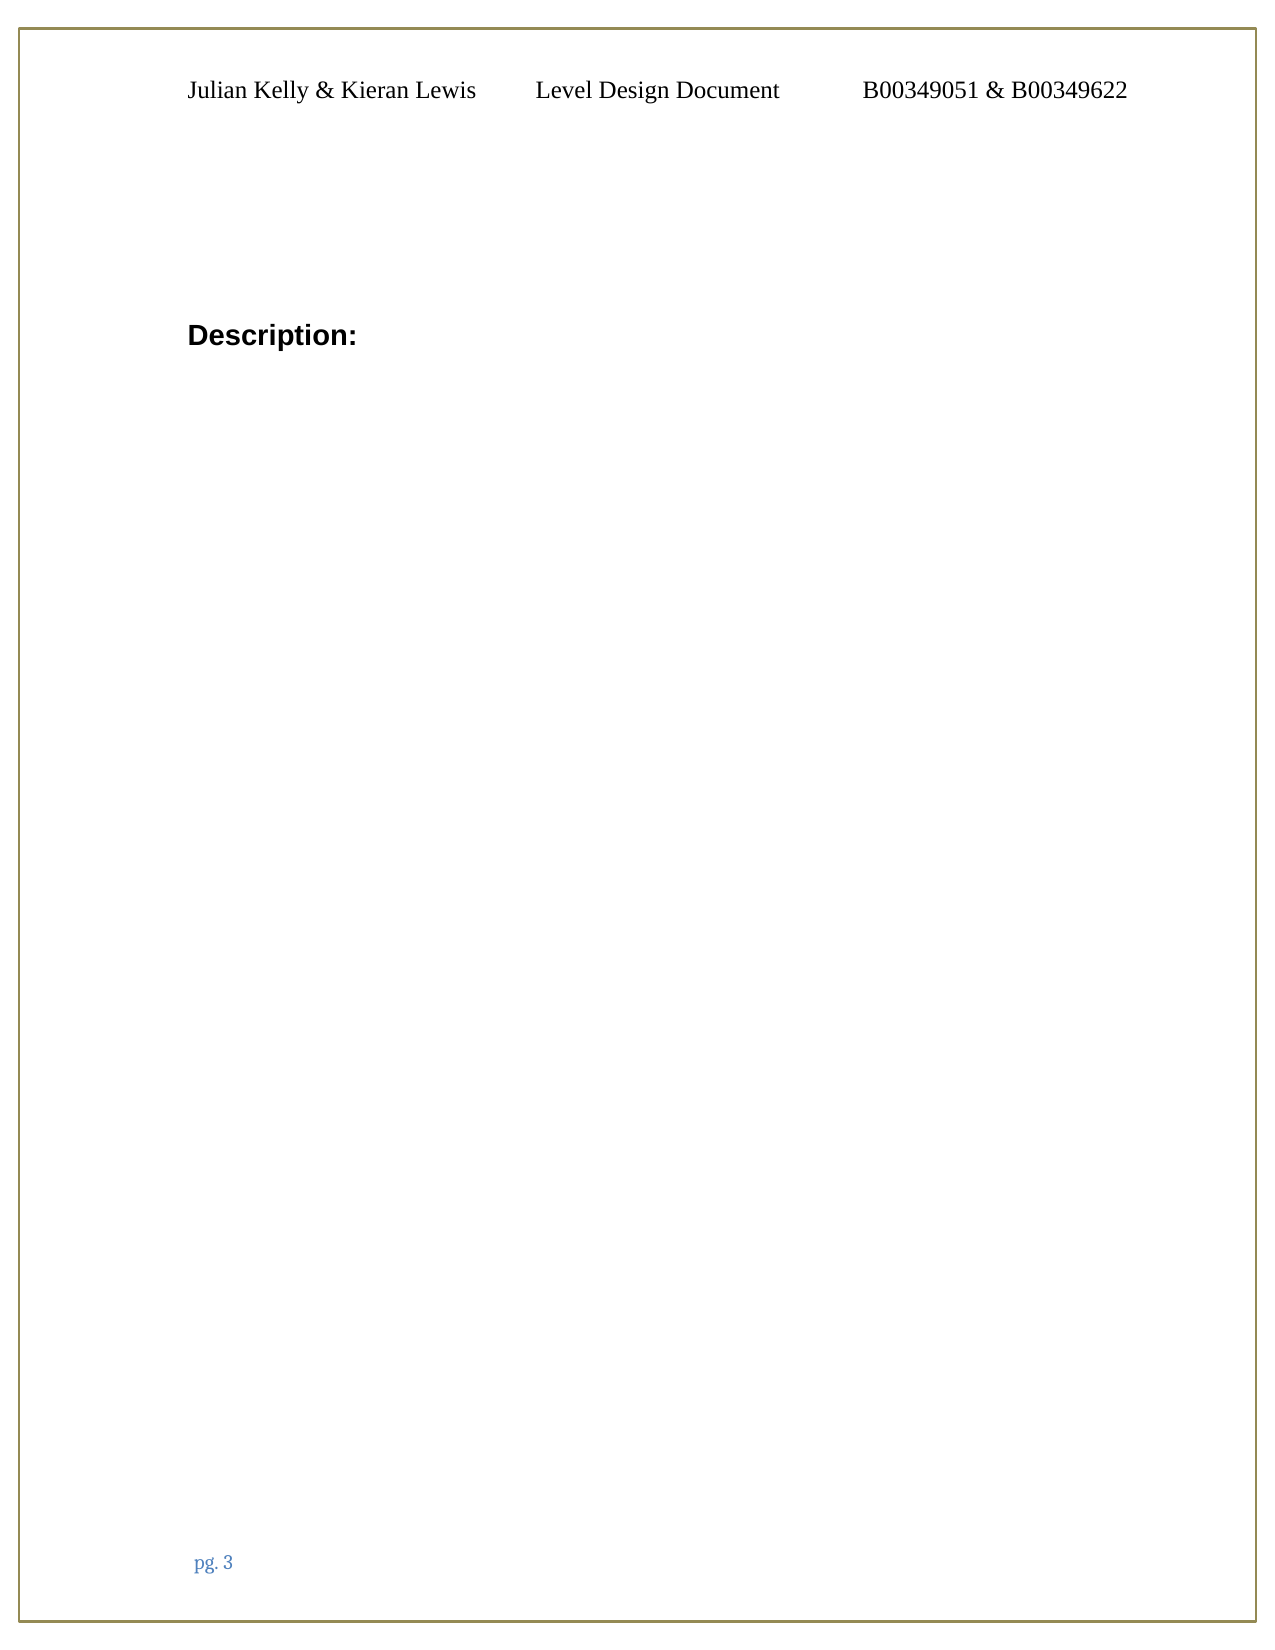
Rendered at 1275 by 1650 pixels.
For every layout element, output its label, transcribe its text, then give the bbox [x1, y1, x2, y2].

text Description: [187, 318, 1087, 380]
